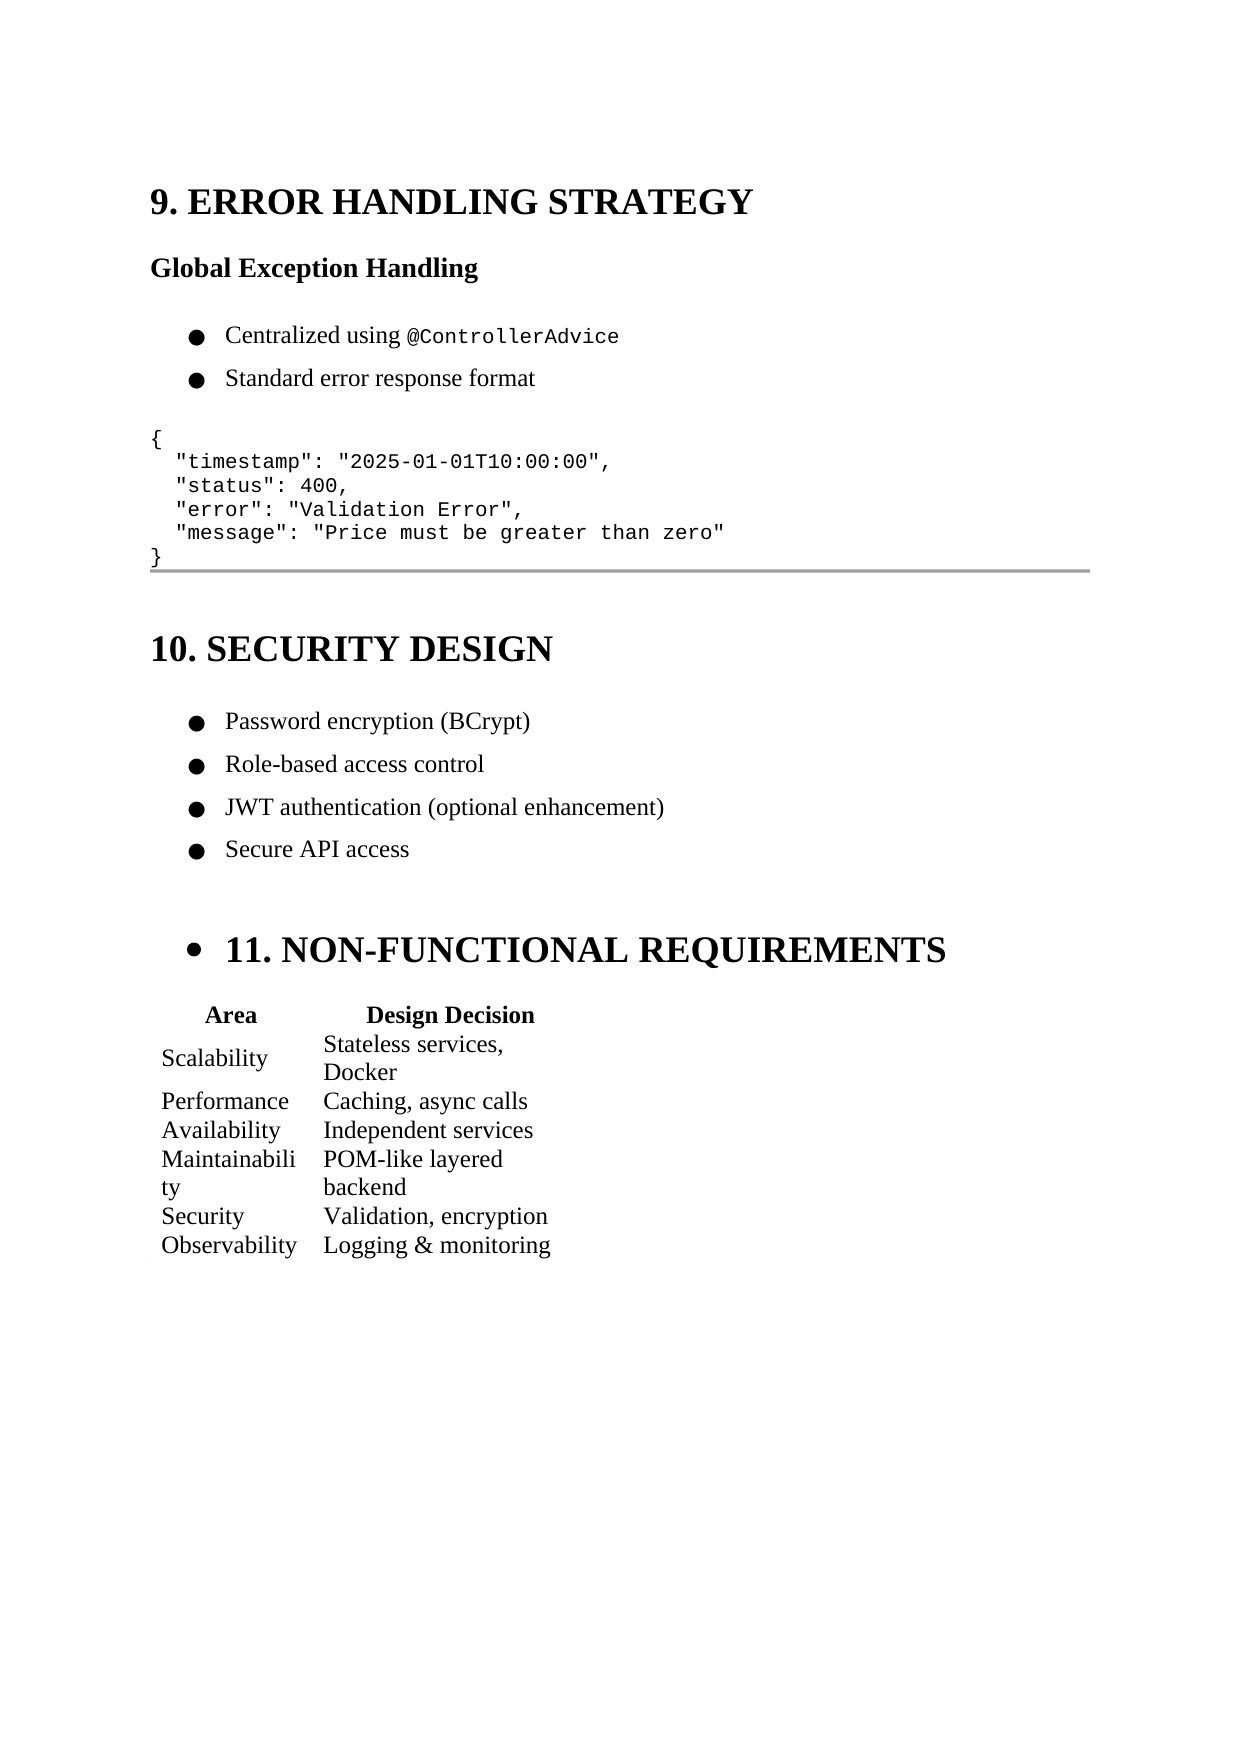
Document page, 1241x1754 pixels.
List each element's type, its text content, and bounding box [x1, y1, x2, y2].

text { [150, 428, 1090, 451]
table_cell Observability [150, 1230, 312, 1259]
text "message": "Price must be greater than zero" [150, 522, 1090, 546]
table_cell Maintainability [150, 1144, 312, 1201]
text "error": "Validation Error", [150, 498, 1090, 522]
table_cell Independent services [312, 1115, 589, 1144]
table_header Area [150, 1000, 312, 1029]
list 11. NON-FUNCTIONAL REQUIREMENTS [187, 928, 1090, 971]
list Secure API access [187, 827, 1090, 870]
table_cell Availability [150, 1115, 312, 1144]
table_cell Stateless services, Docker [312, 1029, 589, 1086]
list Role-based access control [187, 742, 1090, 784]
text Global Exception Handling [150, 251, 1090, 284]
text "status": 400, [150, 475, 1090, 498]
list Password encryption (BCrypt) [187, 699, 1090, 742]
table_cell POM-like layered backend [312, 1144, 589, 1201]
list Centralized using @ControllerAdvice [187, 313, 1090, 356]
text 9. ERROR HANDLING STRATEGY [150, 179, 1090, 222]
table_cell Validation, encryption [312, 1201, 589, 1230]
table_cell Performance [150, 1086, 312, 1115]
table_cell Logging & monitoring [312, 1230, 589, 1259]
table_cell Caching, async calls [312, 1086, 589, 1115]
text "timestamp": "2025-01-01T10:00:00", [150, 451, 1090, 475]
table_cell Scalability [150, 1029, 312, 1086]
table_header Design Decision [312, 1000, 589, 1029]
text 10. SECURITY DESIGN [150, 627, 1090, 670]
list JWT authentication (optional enhancement) [187, 784, 1090, 827]
table_cell Security [150, 1201, 312, 1230]
text } [150, 546, 1090, 569]
list Standard error response format [187, 356, 1090, 398]
